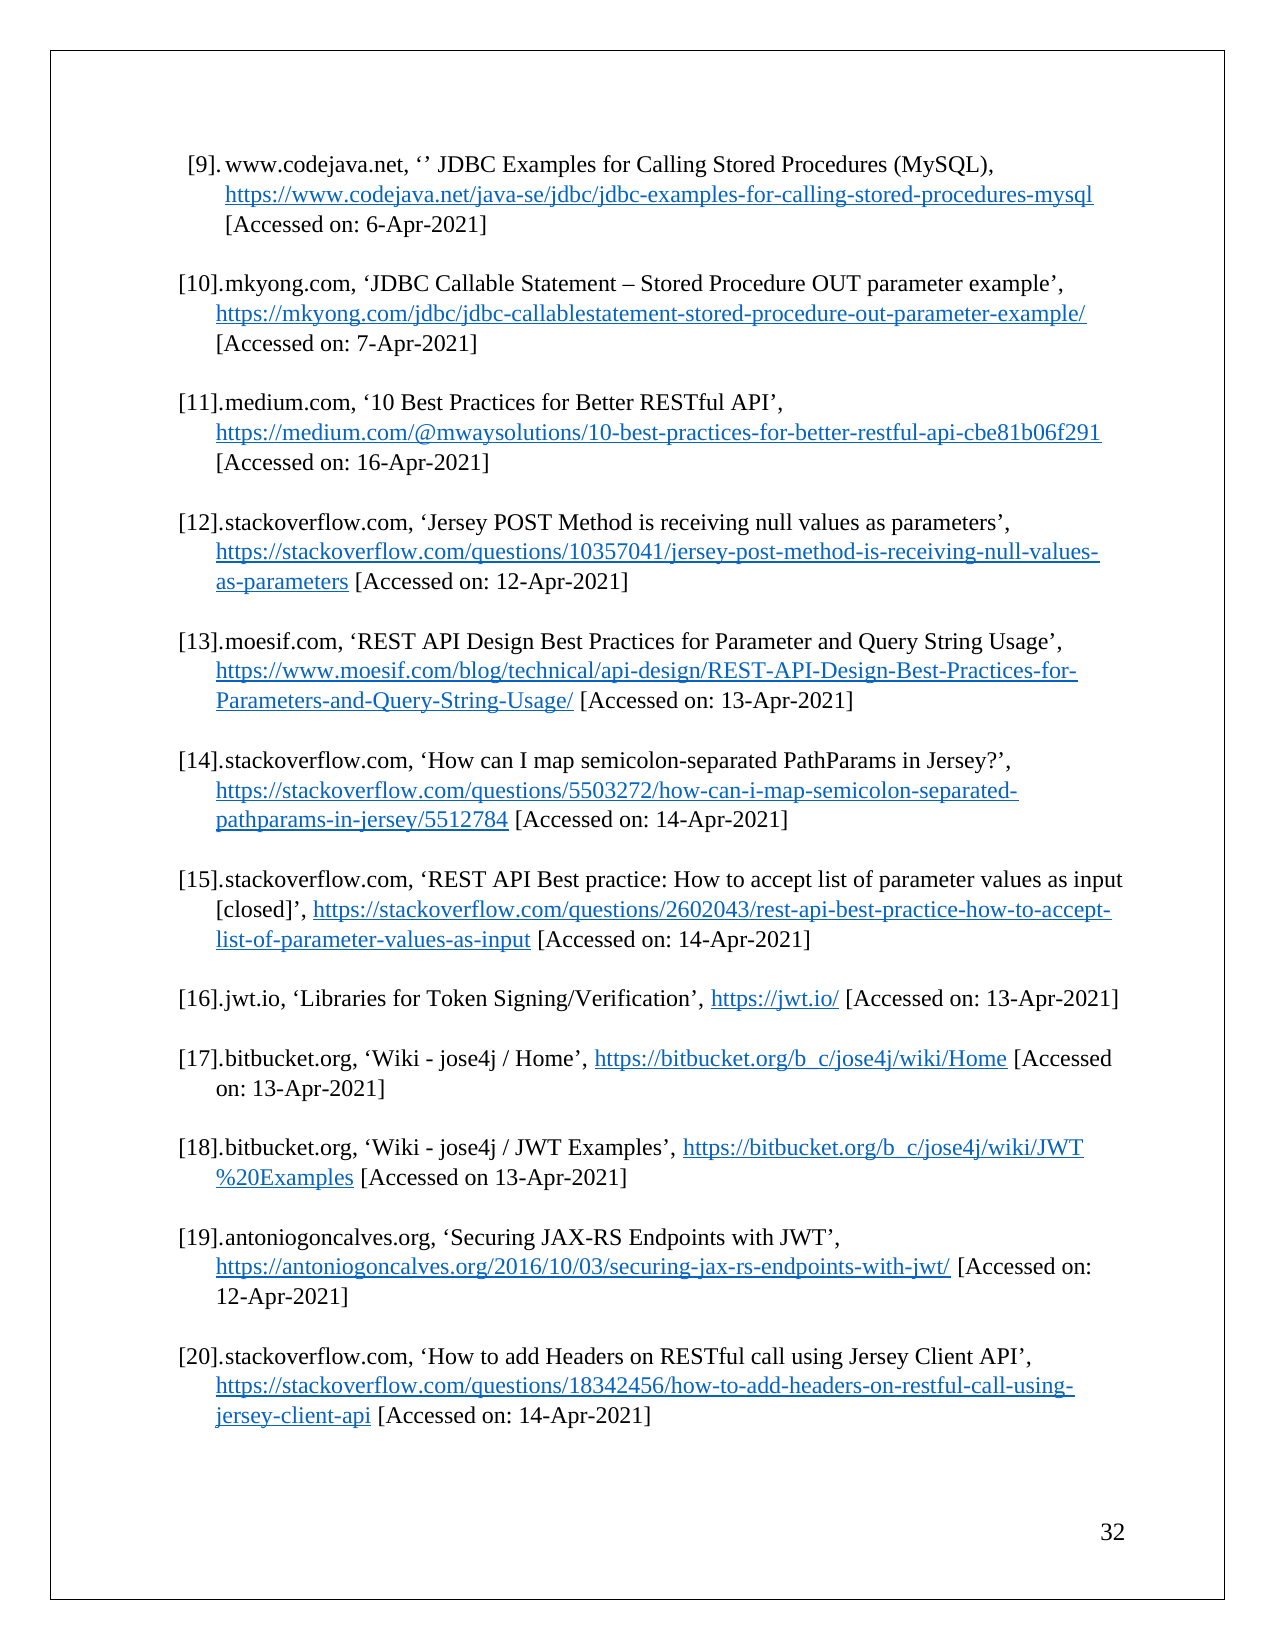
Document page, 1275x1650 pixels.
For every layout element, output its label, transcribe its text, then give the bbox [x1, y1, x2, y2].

list stackoverflow.com, ‘REST API Best practice: How to accept list of parameter values as input [closed]’, https://stackoverflow.com/questions/2602043/rest-api-best-practice-how-to-accept-list-of-parameter-values-as-input [Accessed on: 14-Apr-2021] [178, 865, 1125, 952]
list bitbucket.org, ‘Wiki - jose4j / Home’, https://bitbucket.org/b_c/jose4j/wiki/Home [Accessed on: 13-Apr-2021] [178, 1044, 1125, 1101]
list mkyong.com, ‘JDBC Callable Statement – Stored Procedure OUT parameter example’, https://mkyong.com/jdbc/jdbc-callablestatement-stored-procedure-out-parameter-example/ [Accessed on: 7-Apr-2021] [178, 269, 1125, 356]
list antoniogoncalves.org, ‘Securing JAX-RS Endpoints with JWT’, https://antoniogoncalves.org/2016/10/03/securing-jax-rs-endpoints-with-jwt/ [Accessed on: 12-Apr-2021] [178, 1222, 1125, 1310]
list www.codejava.net, ‘’ JDBC Examples for Calling Stored Procedures (MySQL), https://www.codejava.net/java-se/jdbc/jdbc-examples-for-calling-stored-procedures-mysql [Accessed on: 6-Apr-2021] [187, 150, 1125, 237]
list moesif.com, ‘REST API Design Best Practices for Parameter and Query String Usage’, https://www.moesif.com/blog/technical/api-design/REST-API-Design-Best-Practices-for-Parameters-and-Query-String-Usage/ [Accessed on: 13-Apr-2021] [178, 627, 1125, 714]
list medium.com, ‘10 Best Practices for Better RESTful API’, https://medium.com/@mwaysolutions/10-best-practices-for-better-restful-api-cbe81b06f291 [Accessed on: 16-Apr-2021] [178, 388, 1125, 476]
list jwt.io, ‘Libraries for Token Signing/Verification’, https://jwt.io/ [Accessed on: 13-Apr-2021] [178, 984, 1125, 1012]
list stackoverflow.com, ‘How can I map semicolon-separated PathParams in Jersey?’, https://stackoverflow.com/questions/5503272/how-can-i-map-semicolon-separated-pathparams-in-jersey/5512784 [Accessed on: 14-Apr-2021] [178, 746, 1125, 833]
list bitbucket.org, ‘Wiki - jose4j / JWT Examples’, https://bitbucket.org/b_c/jose4j/wiki/JWT%20Examples [Accessed on 13-Apr-2021] [178, 1133, 1125, 1191]
list stackoverflow.com, ‘Jersey POST Method is receiving null values as parameters’, https://stackoverflow.com/questions/10357041/jersey-post-method-is-receiving-null-values-as-parameters [Accessed on: 12-Apr-2021] [178, 507, 1125, 595]
list stackoverflow.com, ‘How to add Headers on RESTful call using Jersey Client API’, https://stackoverflow.com/questions/18342456/how-to-add-headers-on-restful-call-using-jersey-client-api [Accessed on: 14-Apr-2021] [178, 1342, 1125, 1429]
